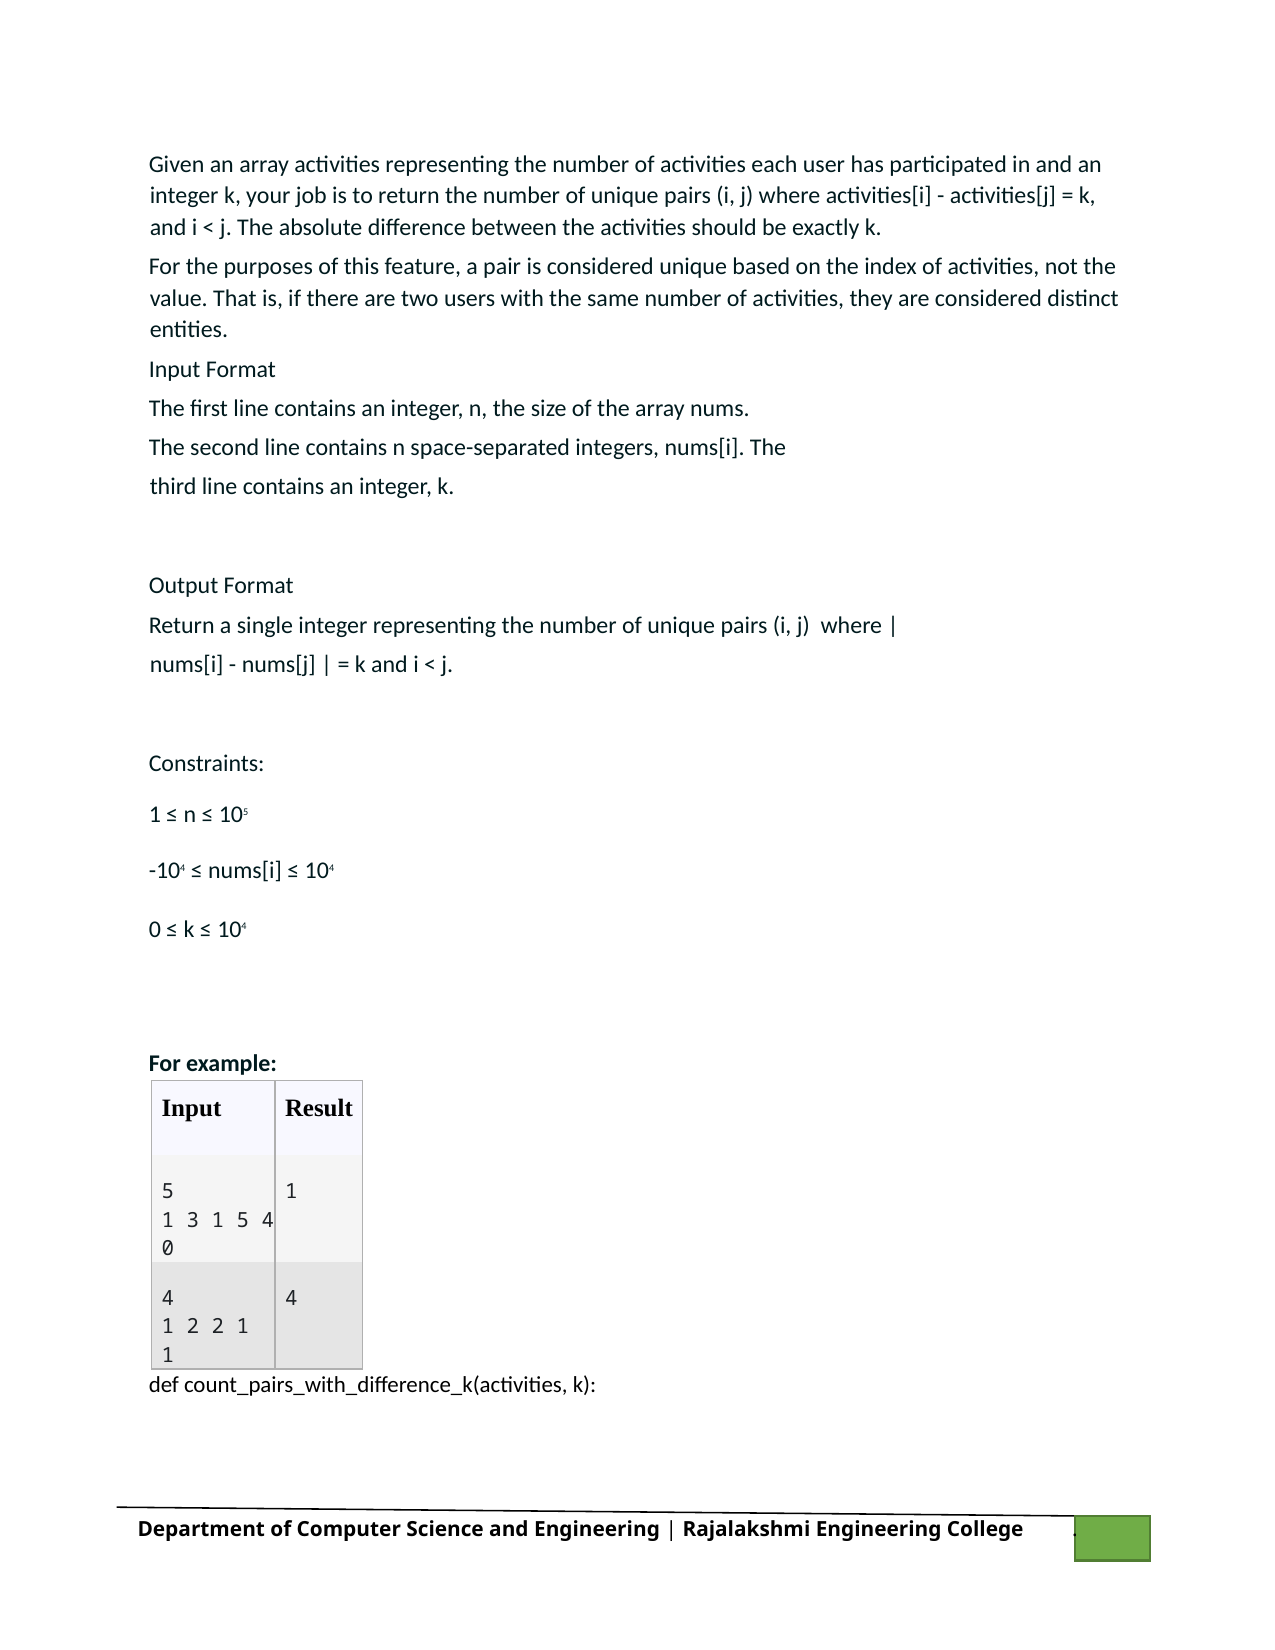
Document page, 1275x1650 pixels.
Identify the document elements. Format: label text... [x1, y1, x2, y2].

text Constraints: [148, 748, 1126, 777]
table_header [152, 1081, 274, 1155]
text -104 ≤ nums[i] ≤ 104 [148, 856, 1169, 885]
text 0 ≤ k ≤ 104 [148, 914, 1169, 943]
text def count_pairs_with_difference_k(activities, k): [148, 1370, 666, 1398]
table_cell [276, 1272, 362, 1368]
text For example: [148, 1048, 1169, 1077]
text 1 ≤ n ≤ 105 [148, 799, 1169, 828]
text Given an array activities representing the number of activities each user has participated in and an integer k, your job is to return the number of unique pairs (i, j) where activities[i] - activities[j] = k, and i < j. The absolute difference between the activities should be exactly k. [148, 149, 1126, 241]
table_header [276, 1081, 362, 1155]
text For the purposes of this feature, a pair is considered unique based on the index of activities, not the value. That is, if there are two users with the same number of activities, they are considered distinct entities. [148, 251, 1126, 343]
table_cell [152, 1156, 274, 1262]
text Output Format [148, 571, 1126, 600]
text Return a single integer representing the number of unique pairs (i, j) where | nums[i] - nums[j] | = k and i < j. [148, 610, 921, 678]
text The first line contains an integer, n, the size of the array nums. [148, 393, 1126, 422]
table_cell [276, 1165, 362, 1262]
text The second line contains n space-separated integers, nums[i]. The third line contains an integer, k. [148, 432, 830, 501]
text Input Format [148, 354, 1126, 383]
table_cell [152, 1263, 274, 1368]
